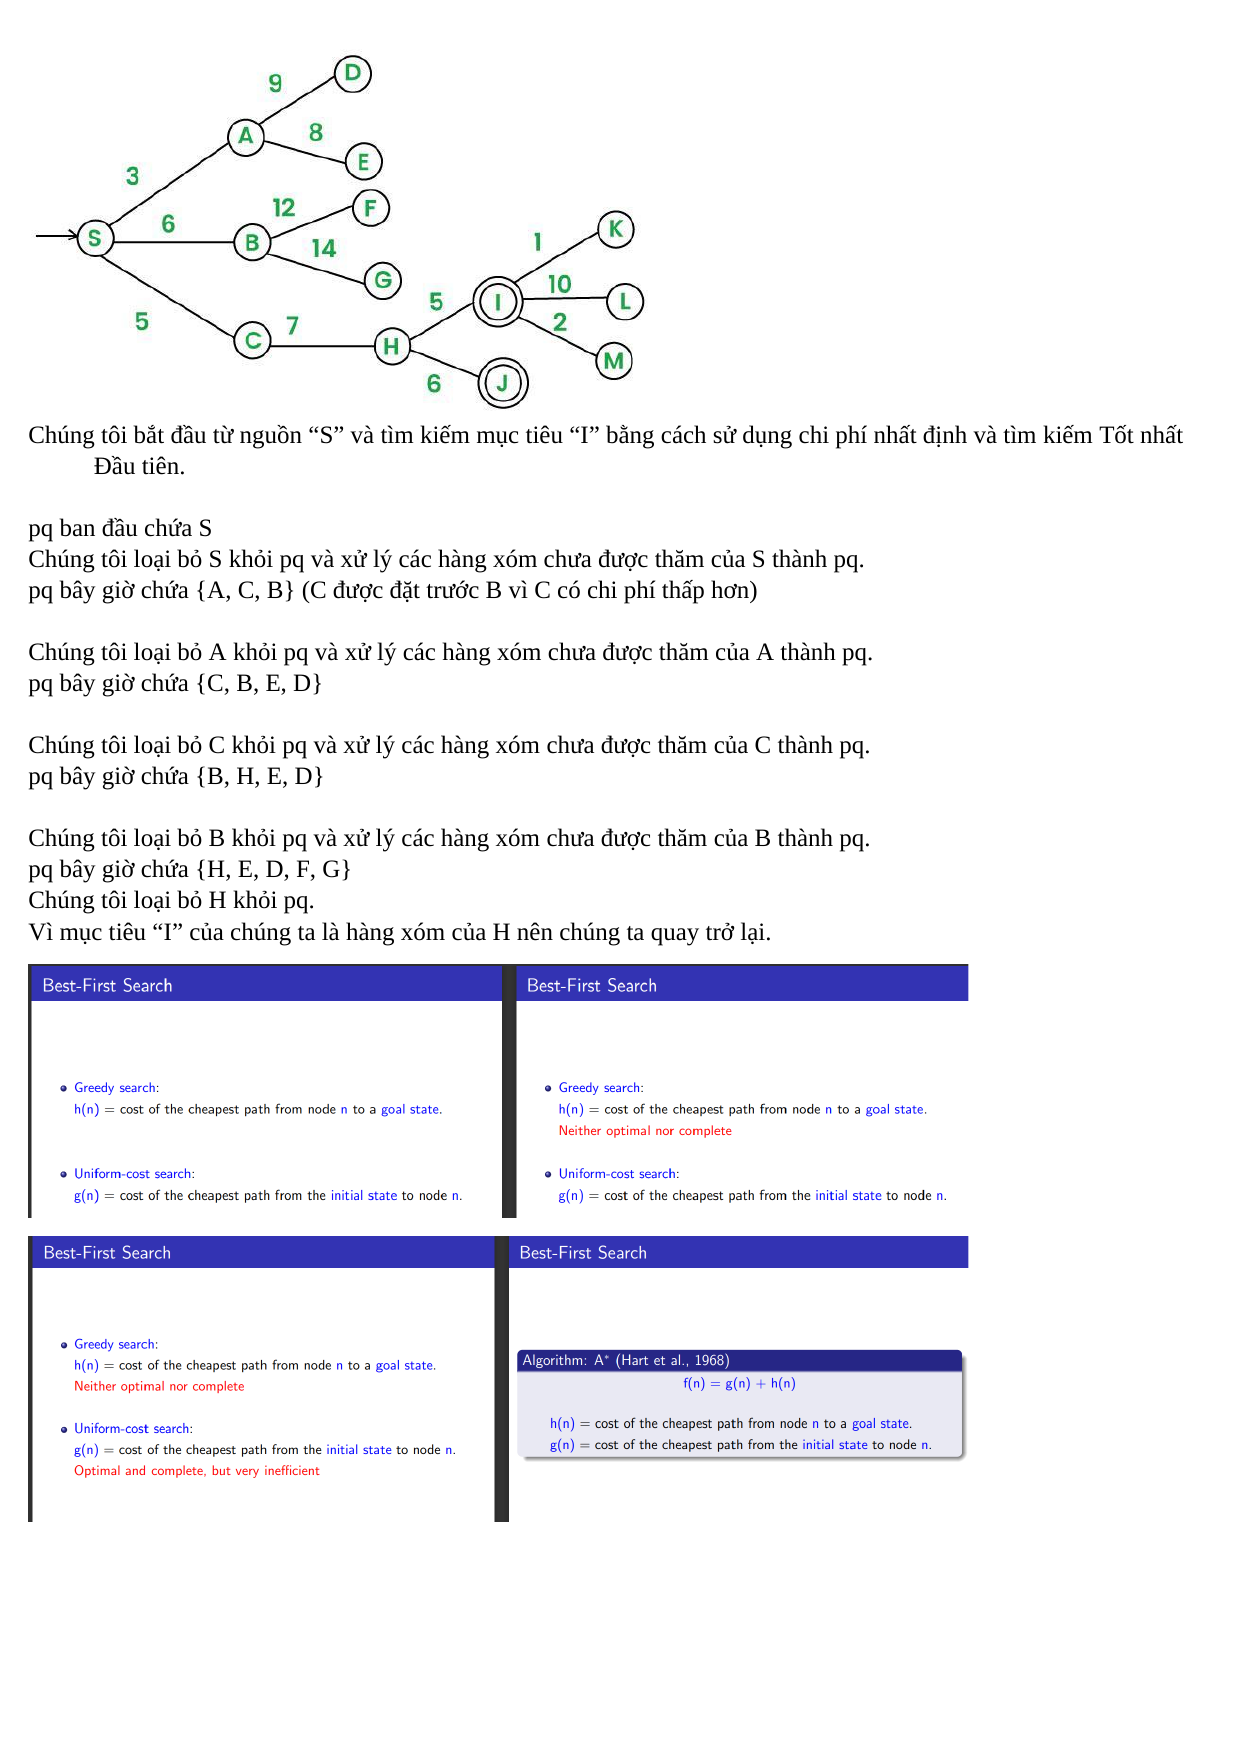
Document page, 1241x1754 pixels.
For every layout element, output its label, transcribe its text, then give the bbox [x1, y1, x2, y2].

text Chúng tôi loại bỏ B khỏi pq và xử lý các hàng xóm chưa được thăm của B thành pq. [28, 823, 1199, 852]
picture [28, 964, 969, 1218]
text pq bây giờ chứa {A, C, B} (C được đặt trước B vì C có chi phí thấp hơn) [28, 575, 1199, 604]
text pq bây giờ chứa {B, H, E, D} [28, 761, 1199, 790]
picture [28, 46, 664, 418]
text pq bây giờ chứa {C, B, E, D} [28, 668, 1199, 697]
picture [28, 1236, 969, 1522]
text Chúng tôi loại bỏ A khỏi pq và xử lý các hàng xóm chưa được thăm của A thành pq. [28, 637, 1199, 666]
text Chúng tôi loại bỏ C khỏi pq và xử lý các hàng xóm chưa được thăm của C thành pq. [28, 730, 1199, 759]
text Chúng tôi loại bỏ S khỏi pq và xử lý các hàng xóm chưa được thăm của S thành pq. [28, 544, 1199, 573]
text Chúng tôi loại bỏ H khỏi pq. [28, 886, 1199, 914]
text pq bây giờ chứa {H, E, D, F, G} [28, 854, 1199, 883]
text Chúng tôi bắt đầu từ nguồn “S” và tìm kiếm mục tiêu “I” bằng cách sử dụng chi phí nhất định và tìm kiếm Tốt nhất Đầu tiên. [28, 420, 1199, 480]
text pq ban đầu chứa S [28, 513, 1199, 542]
text Vì mục tiêu “I” của chúng ta là hàng xóm của H nên chúng ta quay trở lại. [28, 917, 1199, 945]
